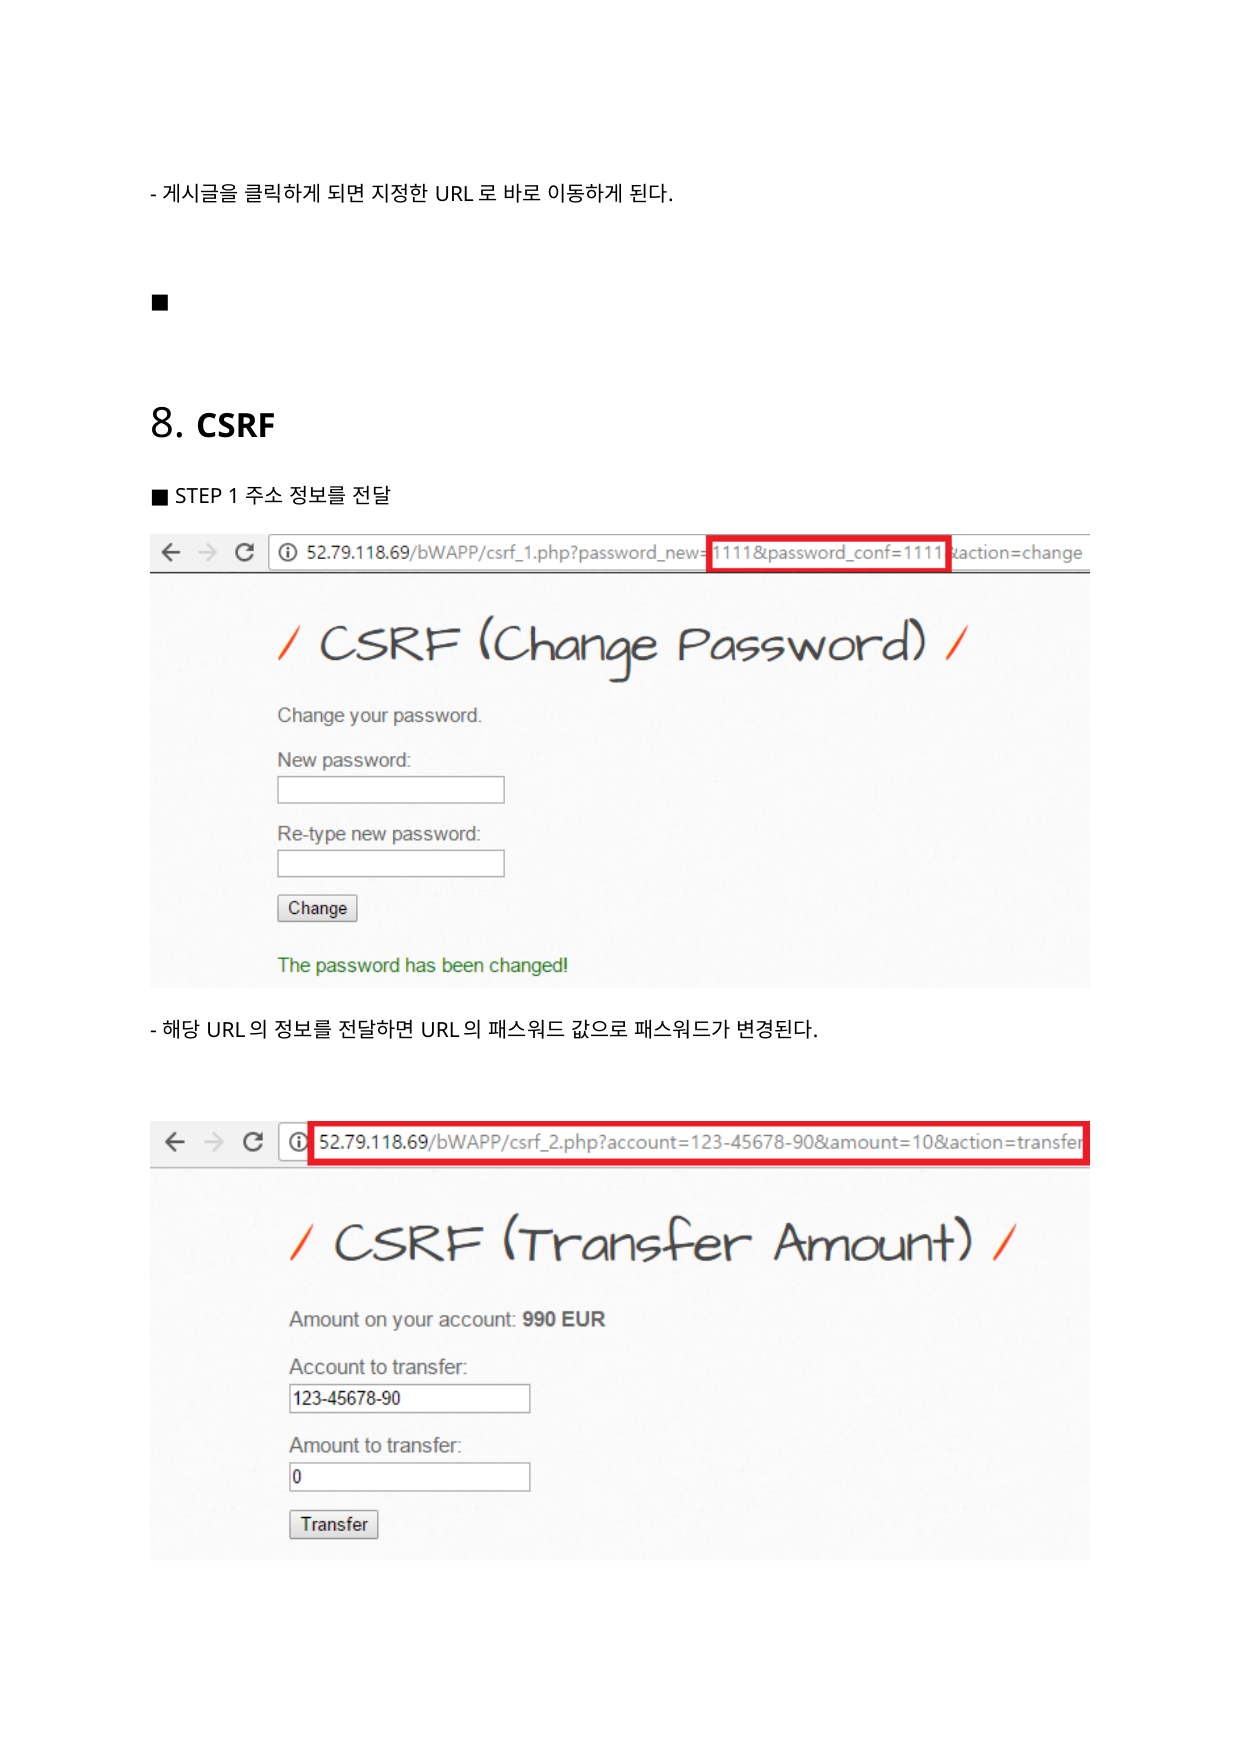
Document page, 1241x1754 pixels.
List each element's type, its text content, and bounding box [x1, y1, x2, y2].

subtitle ■ STEP 1 주소 정보를 전달 [150, 479, 1090, 509]
picture [150, 534, 1090, 988]
picture [150, 1121, 1090, 1566]
subtitle 8. CSRF [150, 393, 1090, 450]
text - 게시글을 클릭하게 되면 지정한 URL로 바로 이동하게 된다. [150, 177, 1090, 207]
subtitle ■ [150, 286, 1090, 315]
text - 해당 URL의 정보를 전달하면 URL의 패스워드 값으로 패스워드가 변경된다. [150, 1013, 1090, 1043]
